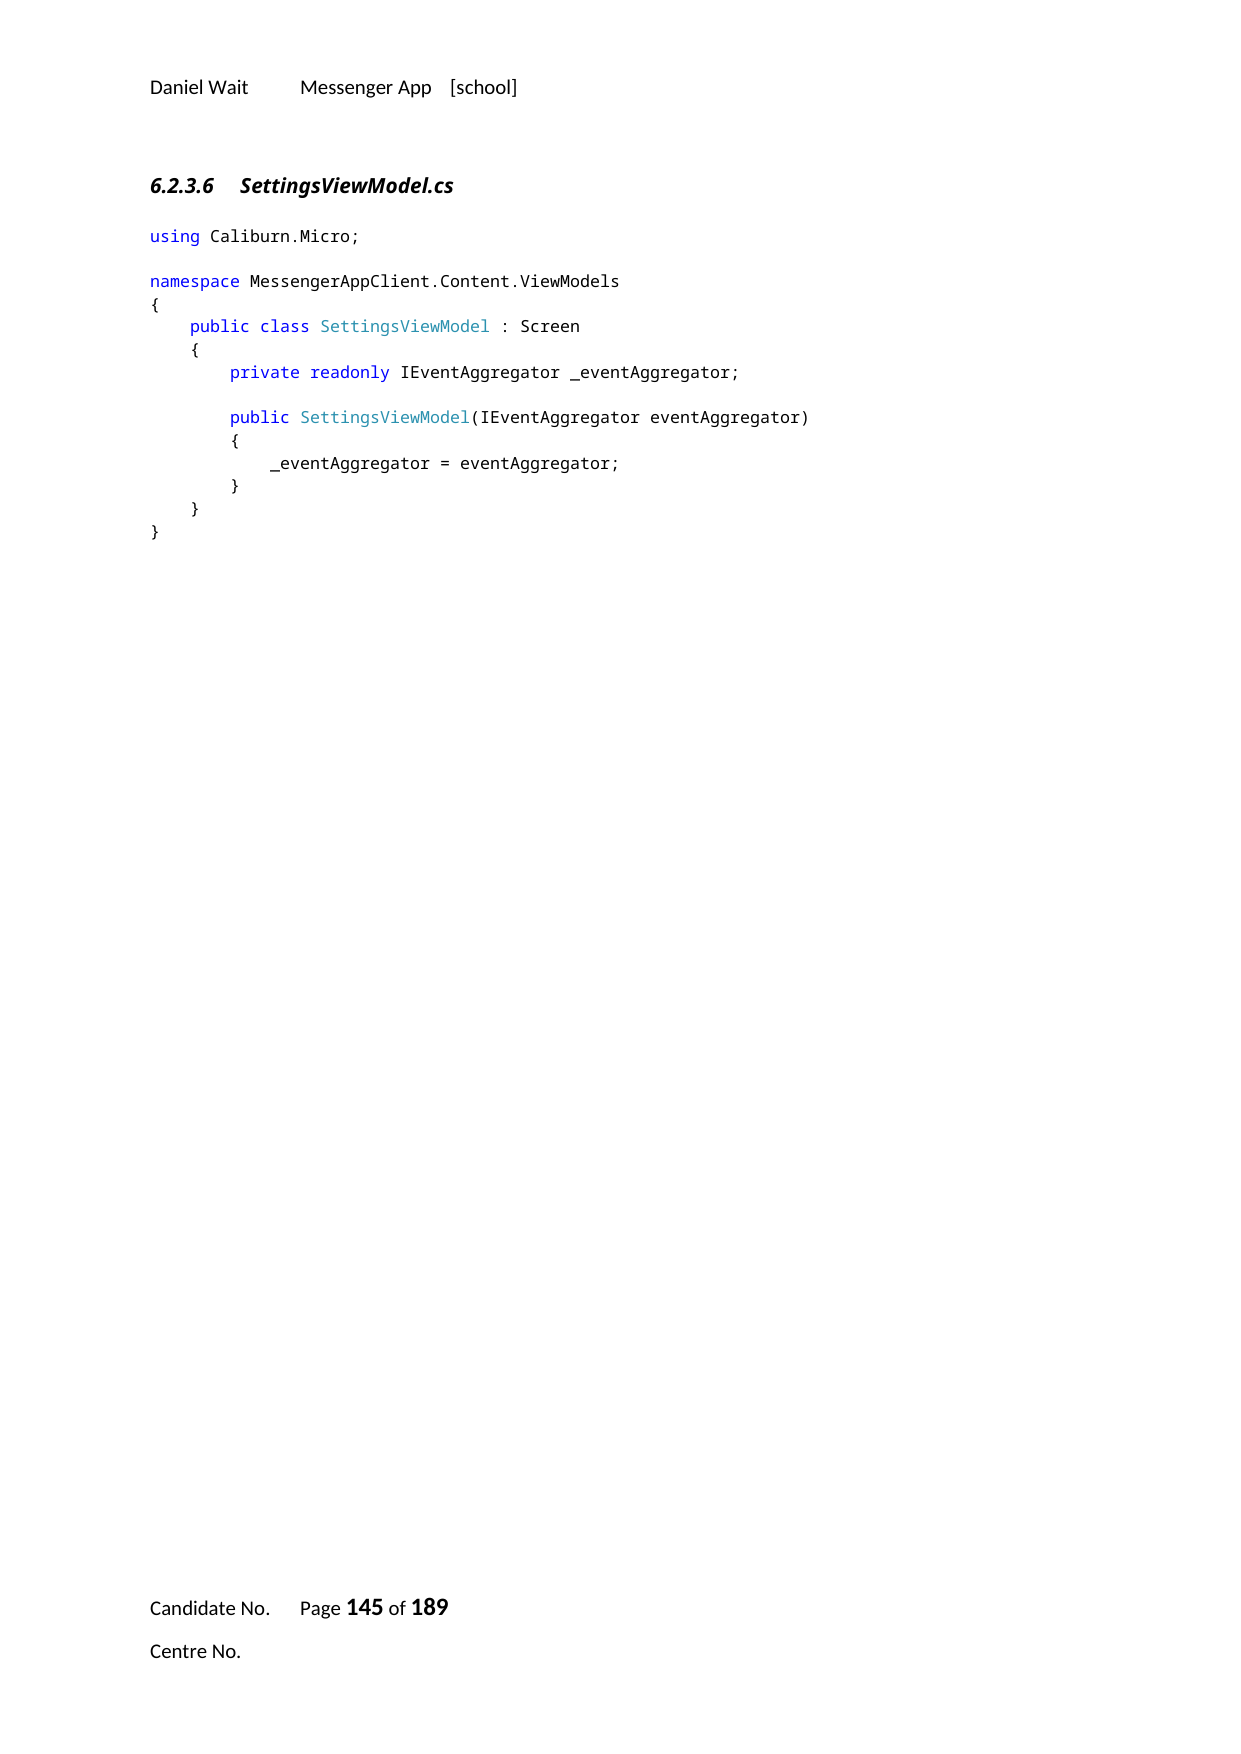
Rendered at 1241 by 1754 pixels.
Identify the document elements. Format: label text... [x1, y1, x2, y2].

text { [150, 338, 1090, 361]
text { [150, 429, 1090, 451]
text public class SettingsViewModel : Screen [150, 315, 1090, 338]
text { [150, 292, 1090, 315]
subtitle SettingsViewModel.cs [150, 171, 1090, 199]
text namespace MessengerAppClient.Content.ViewModels [150, 270, 1090, 292]
text } [150, 474, 1090, 497]
text _eventAggregator = eventAggregator; [150, 451, 1090, 474]
text } [150, 519, 1090, 542]
text using Caliburn.Micro; [150, 224, 1090, 247]
text } [150, 497, 1090, 519]
text public SettingsViewModel(IEventAggregator eventAggregator) [150, 406, 1090, 429]
text private readonly IEventAggregator _eventAggregator; [150, 361, 1090, 383]
